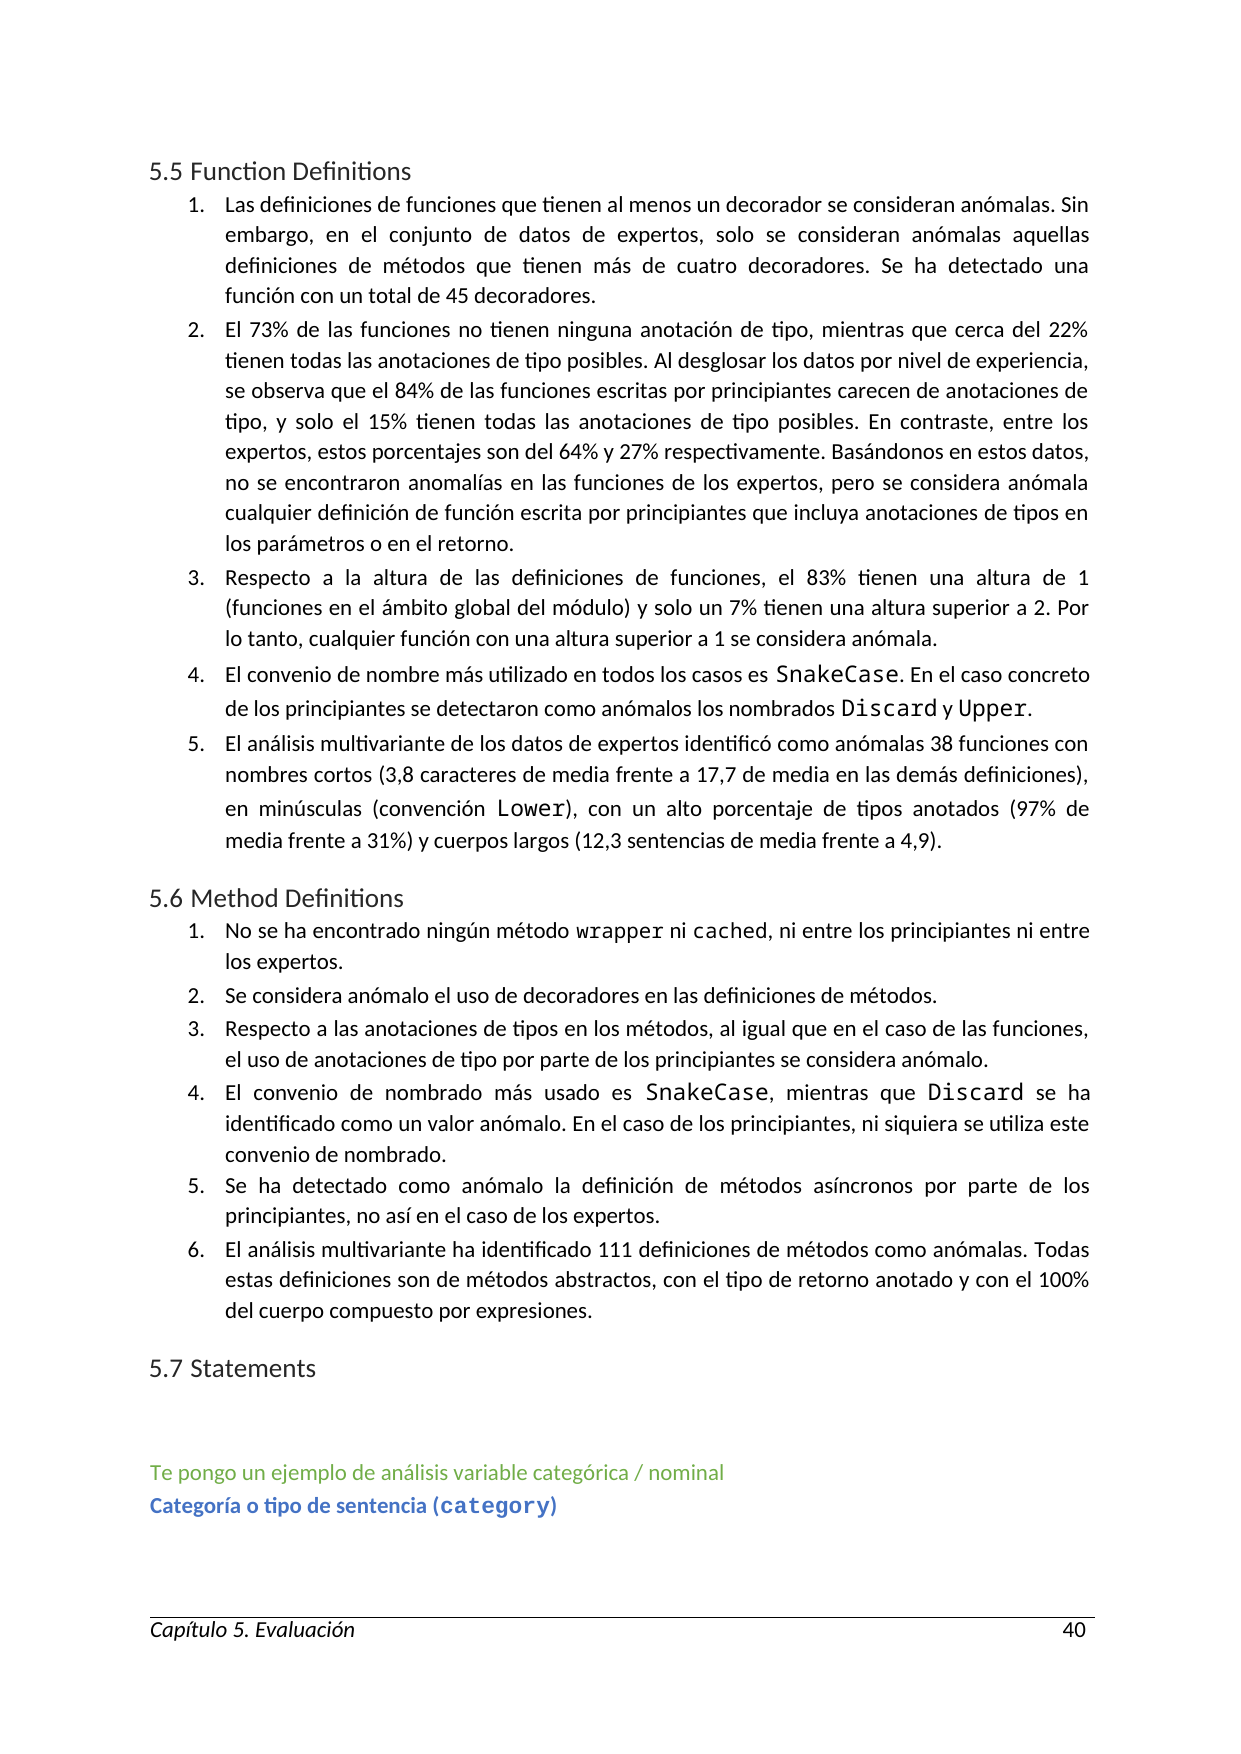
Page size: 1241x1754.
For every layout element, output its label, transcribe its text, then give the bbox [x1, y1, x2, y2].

list El 73% de las funciones no tienen ninguna anotación de tipo, mientras que cerca del 22% tienen todas las anotaciones de tipo posibles. Al desglosar los datos por nivel de experiencia, se observa que el 84% de las funciones escritas por principiantes carecen de anotaciones de tipo, y solo el 15% tienen todas las anotaciones de tipo posibles. En contraste, entre los expertos, estos porcentajes son del 64% y 27% respectivamente. Basándonos en estos datos, no se encontraron anomalías en las funciones de los expertos, pero se considera anómala cualquier definición de función escrita por principiantes que incluya anotaciones de tipos en los parámetros o en el retorno. [187, 315, 1091, 557]
list Respecto a las anotaciones de tipos en los métodos, al igual que en el caso de las funciones, el uso de anotaciones de tipo por parte de los principiantes se considera anómalo. [187, 1014, 1091, 1073]
text 5.6 Method Definitions [148, 881, 1091, 914]
list El análisis multivariante ha identificado 111 definiciones de métodos como anómalas. Todas estas definiciones son de métodos abstractos, con el tipo de retorno anotado y con el 100% del cuerpo compuesto por expresiones. [187, 1235, 1091, 1324]
list El análisis multivariante de los datos de expertos identificó como anómalas 38 funciones con nombres cortos (3,8 caracteres de media frente a 17,7 de media en las demás definiciones), en minúsculas (convención Lower), con un alto porcentaje de tipos anotados (97% de media frente a 31%) y cuerpos largos (12,3 sentencias de media frente a 4,9). [187, 729, 1091, 854]
list Se ha detectado como anómalo la definición de métodos asíncronos por parte de los principiantes, no así en el caso de los expertos. [187, 1171, 1091, 1229]
list Se considera anómalo el uso de decoradores en las definiciones de métodos. [187, 981, 1091, 1009]
text Categoría o tipo de sentencia (category) [150, 1491, 1091, 1521]
text 5.7 Statements [148, 1351, 1091, 1384]
list Las definiciones de funciones que tienen al menos un decorador se consideran anómalas. Sin embargo, en el conjunto de datos de expertos, solo se consideran anómalas aquellas definiciones de métodos que tienen más de cuatro decoradores. Se ha detectado una función con un total de 45 decoradores. [187, 190, 1091, 310]
list El convenio de nombre más utilizado en todos los casos es SnakeCase. En el caso concreto de los principiantes se detectaron como anómalos los nombrados Discard y Upper. [187, 658, 1091, 723]
list No se ha encontrado ningún método wrapper ni cached, ni entre los principiantes ni entre los expertos. [187, 916, 1091, 975]
list Respecto a la altura de las definiciones de funciones, el 83% tienen una altura de 1 (funciones en el ámbito global del módulo) y solo un 7% tienen una altura superior a 2. Por lo tanto, cualquier función con una altura superior a 1 se considera anómala. [187, 563, 1091, 652]
text Te pongo un ejemplo de análisis variable categórica / nominal [150, 1458, 1091, 1486]
list El convenio de nombrado más usado es SnakeCase, mientras que Discard se ha identificado como un valor anómalo. En el caso de los principiantes, ni siquiera se utiliza este convenio de nombrado. [187, 1076, 1091, 1168]
text 5.5 Function Definitions [148, 154, 1091, 187]
